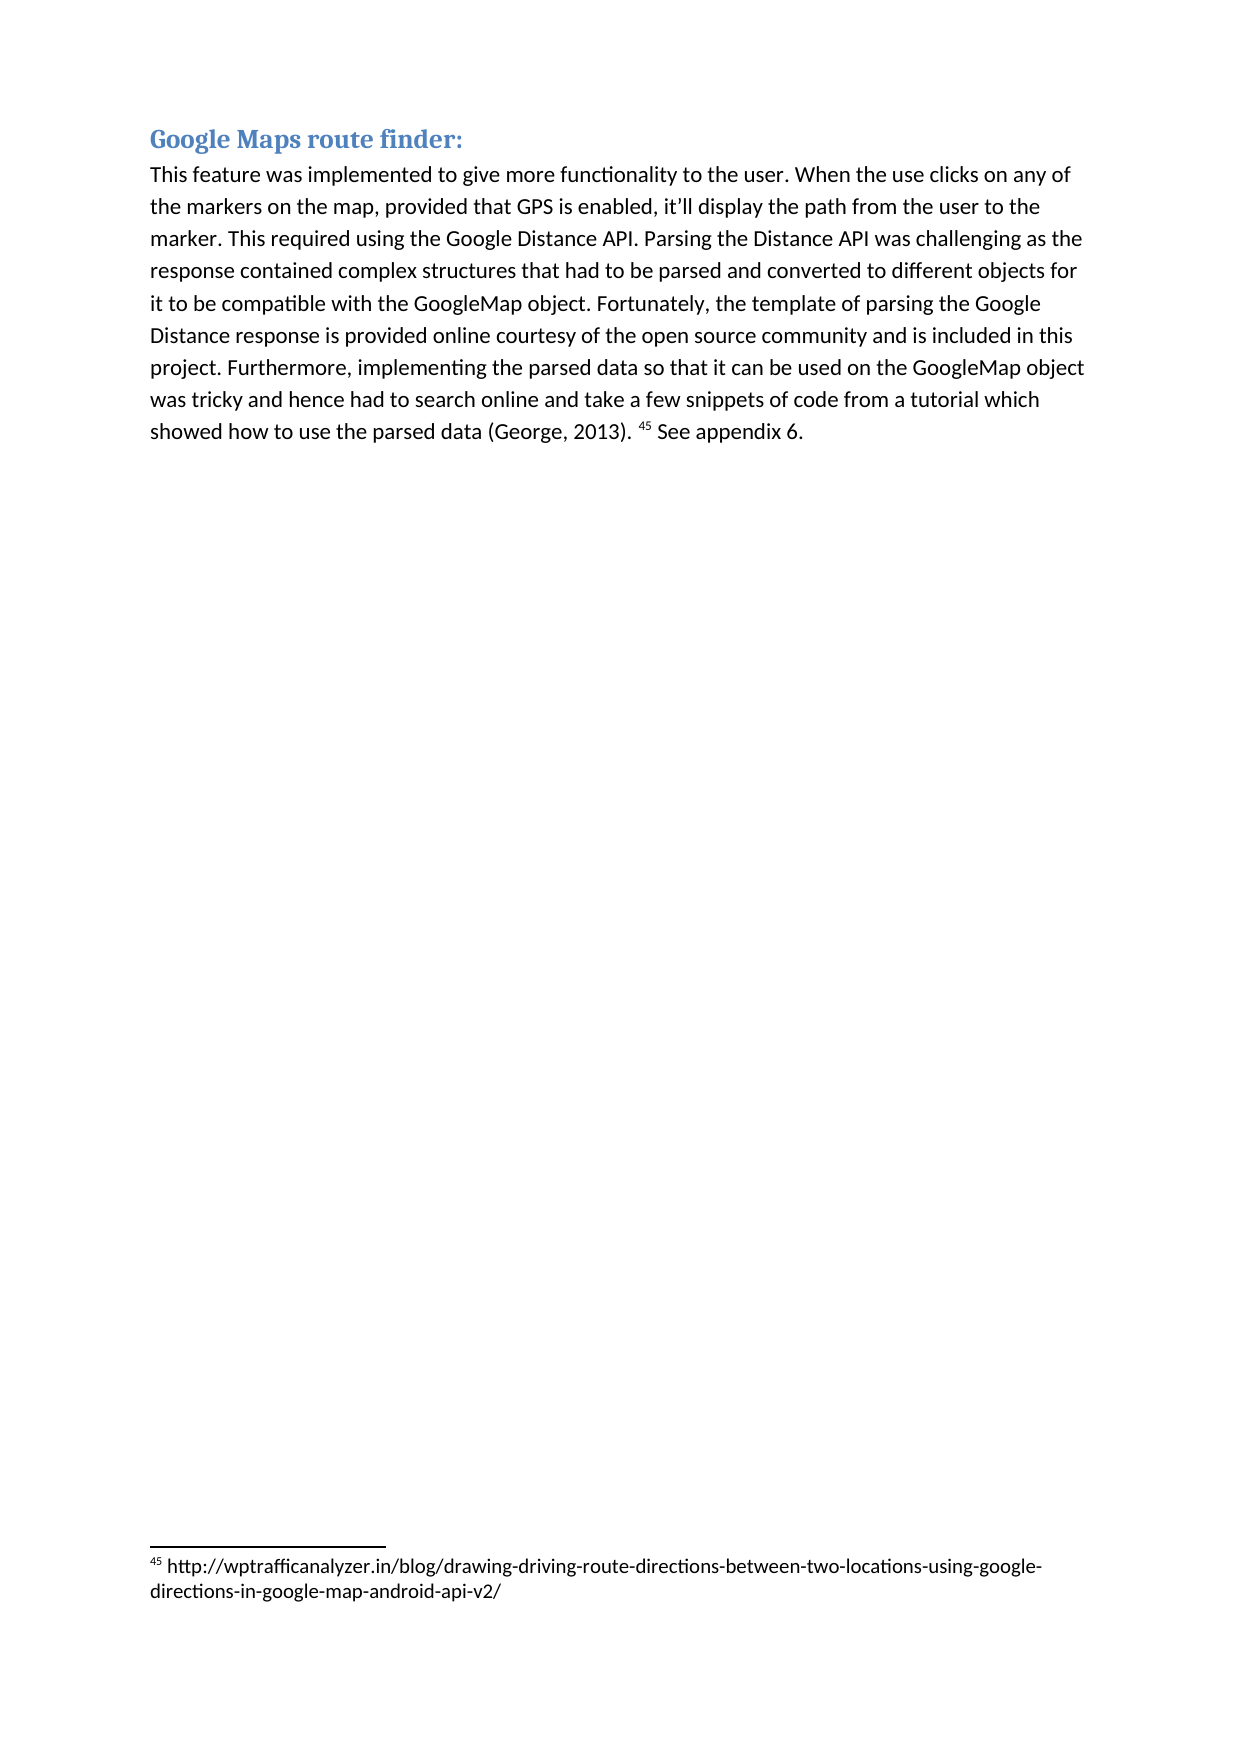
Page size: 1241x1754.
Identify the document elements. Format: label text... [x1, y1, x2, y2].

text This feature was implemented to give more functionality to the user. When the use clicks on any of the markers on the map, provided that GPS is enabled, it’ll display the path from the user to the marker. This required using the Google Distance API. Parsing the Distance API was challenging as the response contained complex structures that had to be parsed and converted to different objects for it to be compatible with the GoogleMap object. Fortunately, the template of parsing the Google Distance response is provided online courtesy of the open source community and is included in this project. Furthermore, implementing the parsed data so that it can be used on the GoogleMap object was tricky and hence had to search online and take a few snippets of code from a tutorial which showed how to use the parsed data (George, 2013). See appendix 6. [150, 160, 1090, 446]
subtitle Google Maps route finder: [150, 124, 1090, 155]
